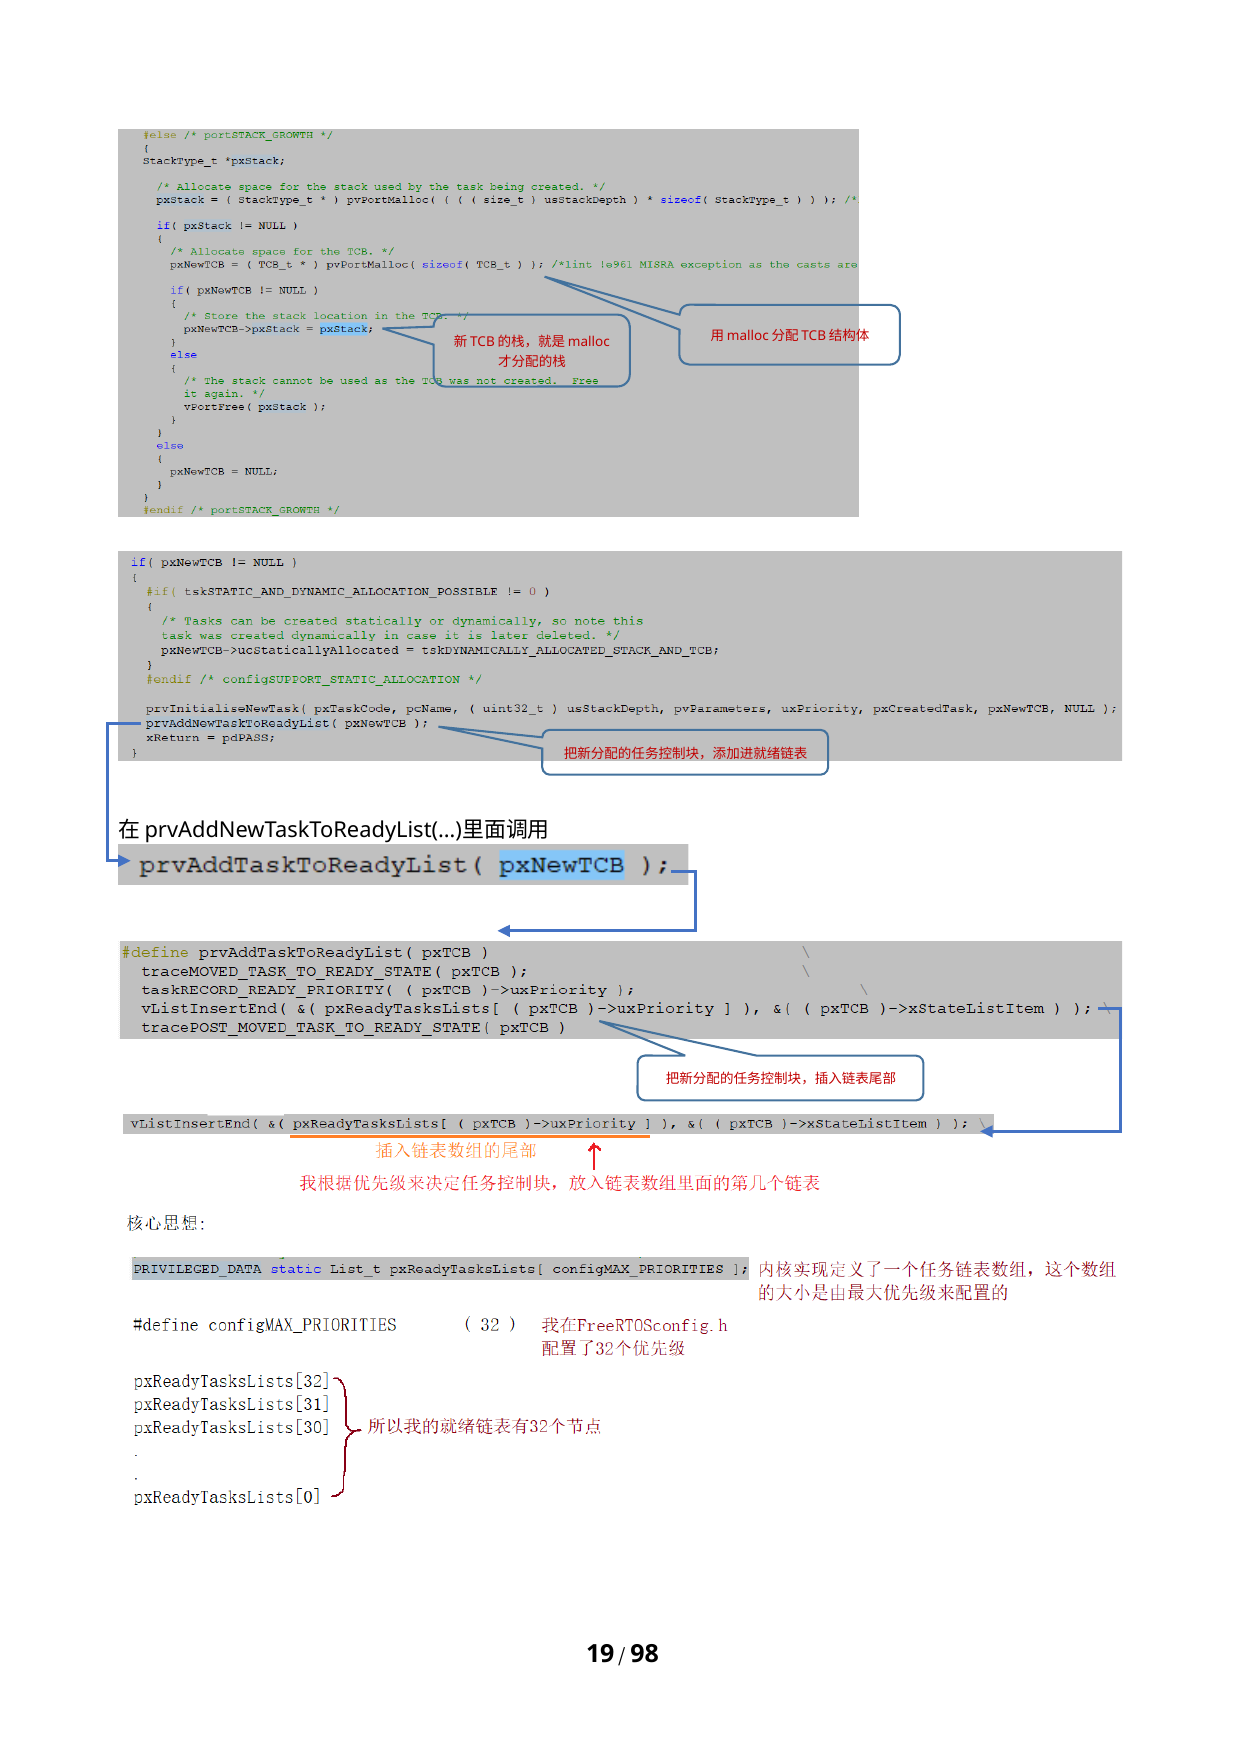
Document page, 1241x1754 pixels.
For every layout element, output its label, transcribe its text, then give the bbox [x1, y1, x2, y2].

picture [118, 941, 1123, 1039]
picture [582, 289, 859, 363]
picture [474, 731, 827, 761]
picture [622, 1028, 671, 1039]
text 在prvAddNewTaskToReadyList(…)里面调用 [118, 812, 1122, 844]
picture [118, 1104, 1123, 1509]
picture [118, 129, 859, 517]
picture [118, 844, 689, 885]
picture [118, 551, 1123, 761]
